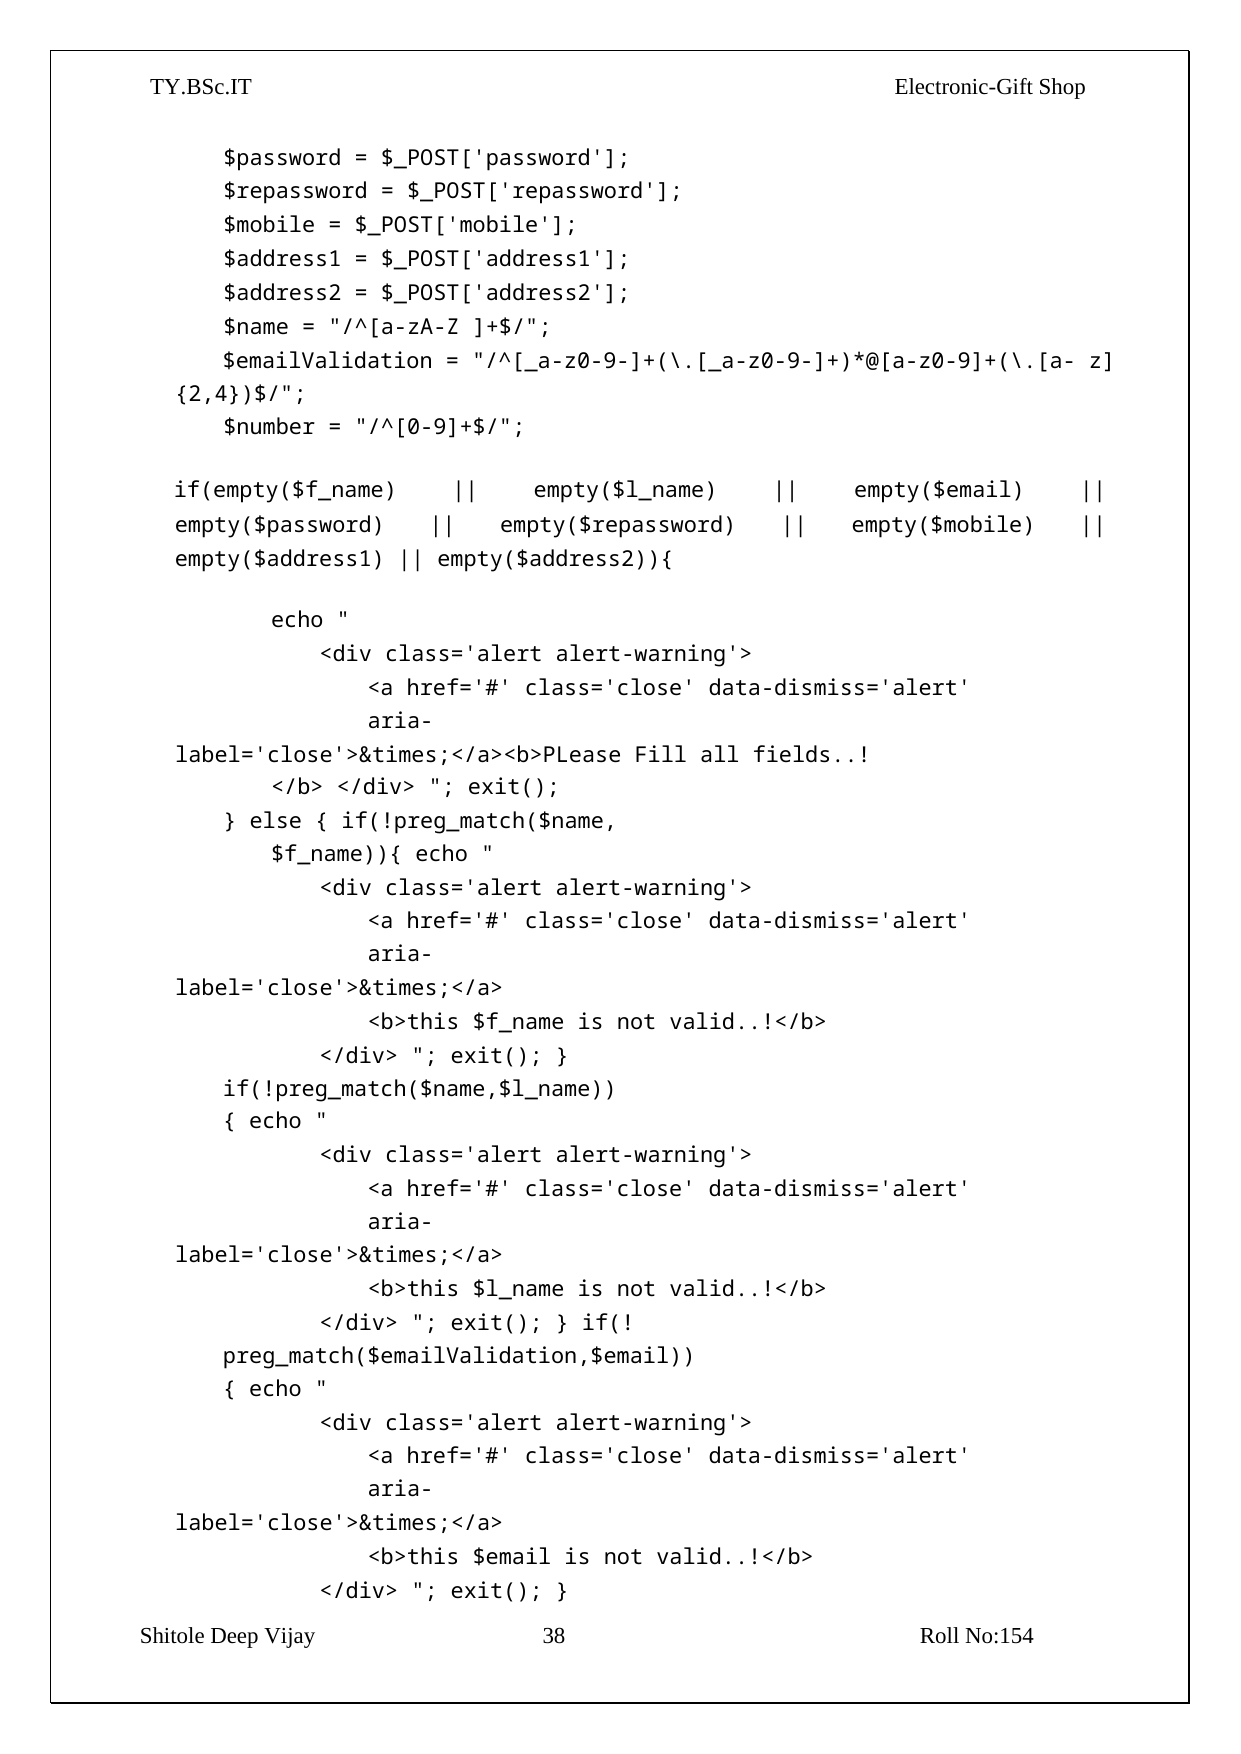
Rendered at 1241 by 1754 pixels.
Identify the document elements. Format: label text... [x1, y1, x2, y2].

text $password = $_POST['password']; [223, 142, 1024, 171]
text </div> "; exit(); } if(!preg_match($emailValidation,$email)){ echo " [223, 1307, 737, 1402]
text label='close'>&times;</a> [175, 1507, 1024, 1537]
text <div class='alert alert-warning'> [319, 1406, 1024, 1436]
text <b>this $email is not valid..!</b> [367, 1541, 1024, 1571]
text <b>this $f_name is not valid..!</b> [367, 1006, 1024, 1036]
text $number = "/^[0-9]+$/"; [223, 411, 1024, 441]
text $address1 = $_POST['address1']; [223, 243, 1024, 273]
text <div class='alert alert-warning'> [319, 1139, 1024, 1169]
text <div class='alert alert-warning'> [319, 638, 1024, 668]
text if(empty($f_name) || empty($l_name) || empty($email) || empty($password) || empty($repassword) || empty($mobile) || empty($address1) || empty($address2)){ [173, 474, 1106, 573]
text <a href='#' class='close' data-dismiss='alert' aria- [367, 1173, 1024, 1235]
text <b>this $l_name is not valid..!</b> [367, 1273, 1024, 1303]
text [367, 1440, 1024, 1503]
text </div> "; exit(); } if(!preg_match($name,$l_name)){ echo " [223, 1040, 625, 1135]
text <a href='#' class='close' data-dismiss='alert' aria- [367, 906, 1024, 968]
text $name = "/^[a-zA-Z ]+$/"; [223, 311, 1024, 341]
text $address2 = $_POST['address2']; [223, 277, 1024, 307]
text <div class='alert alert-warning'> [319, 872, 1024, 901]
text $mobile = $_POST['mobile']; [223, 209, 1024, 239]
text } else { if(!preg_match($name,$f_name)){ echo " [223, 805, 730, 868]
text echo " [271, 604, 1024, 634]
text $emailValidation = "/^[_a-z0-9-]+(\.[_a-z0-9-]+)*@[a-z0-9]+(\.[a- z]{2,4})$/"; [175, 345, 1145, 407]
text label='close'>&times;</a><b>PLease Fill all fields..!</b> </div> "; exit(); [175, 738, 889, 801]
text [223, 1574, 577, 1604]
text <a href='#' class='close' data-dismiss='alert' aria- [367, 672, 1024, 734]
text label='close'>&times;</a> [175, 972, 1024, 1002]
text $repassword = $_POST['repassword']; [223, 176, 1024, 205]
text label='close'>&times;</a> [175, 1239, 1024, 1269]
